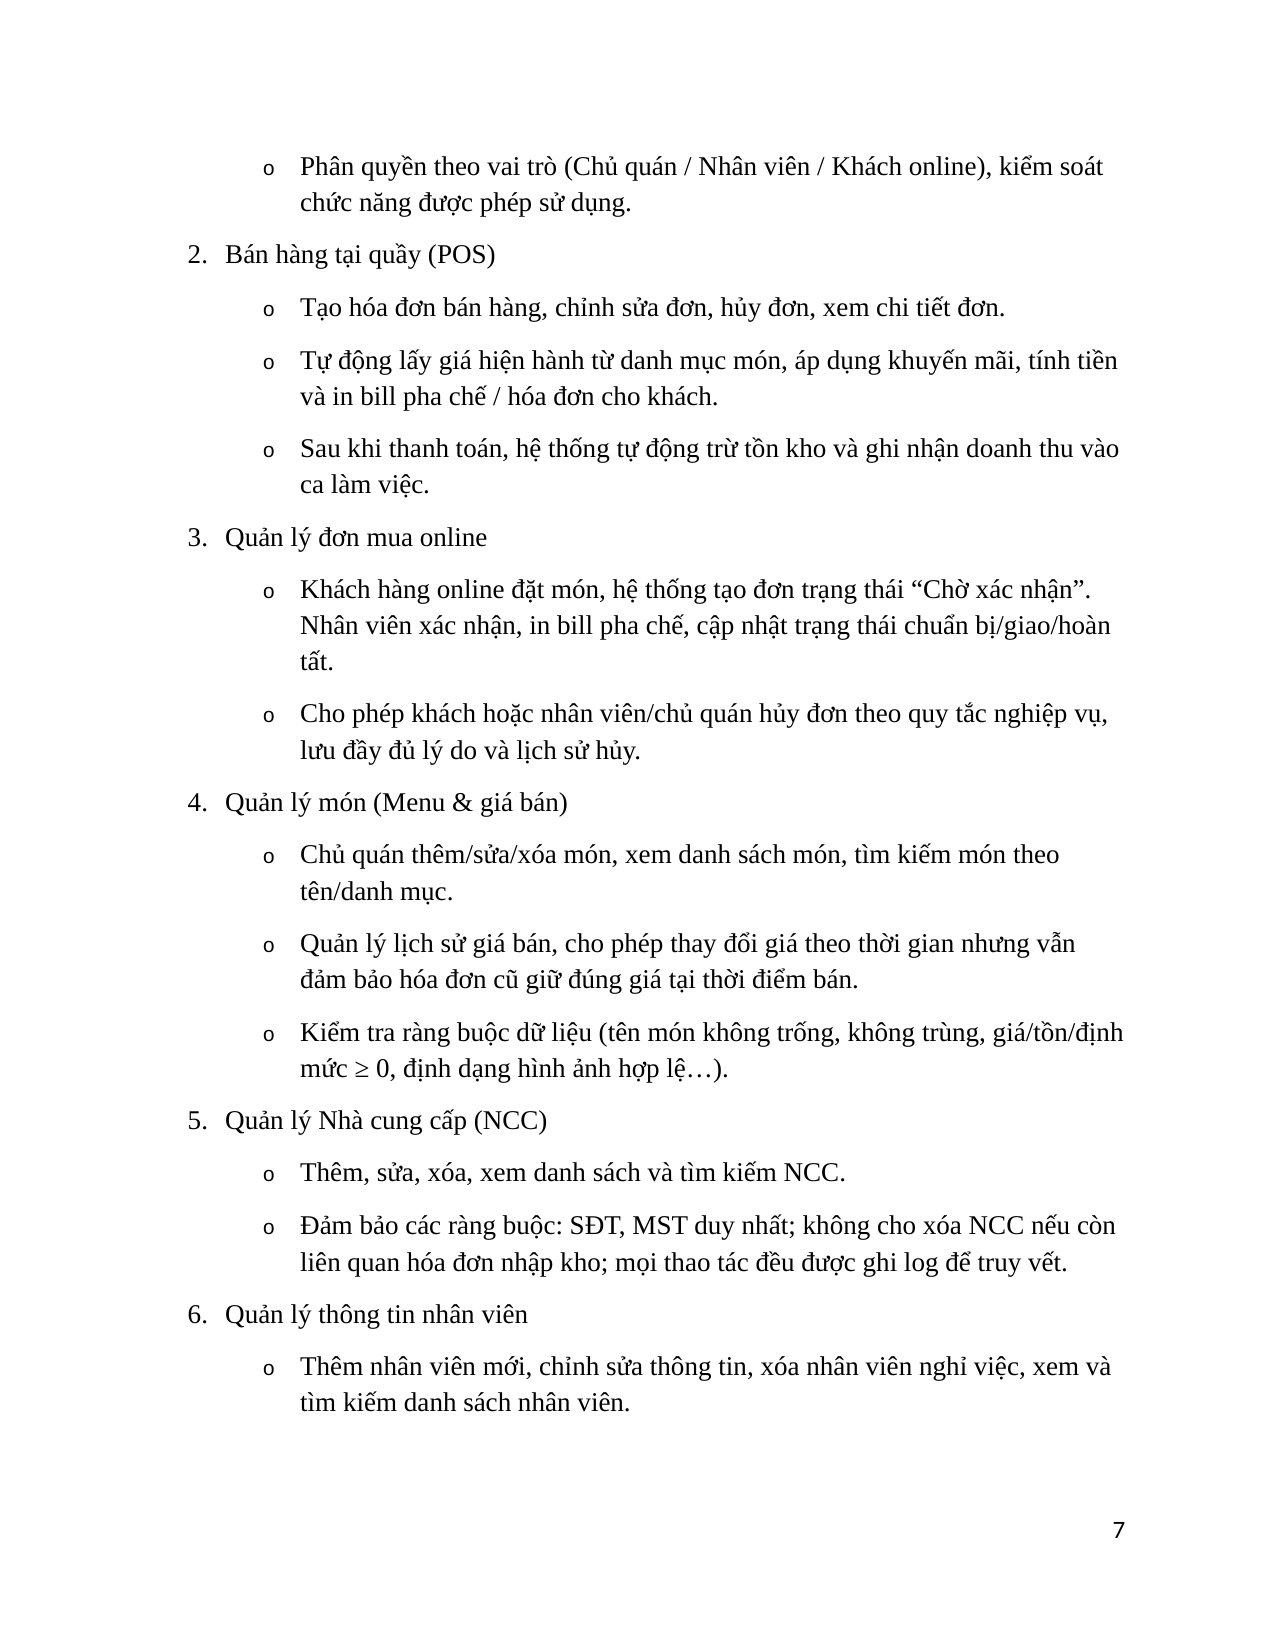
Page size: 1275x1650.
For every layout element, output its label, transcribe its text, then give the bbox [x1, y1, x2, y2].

list Thêm, sửa, xóa, xem danh sách và tìm kiếm NCC. [262, 1157, 1125, 1188]
list Kiểm tra ràng buộc dữ liệu (tên món không trống, không trùng, giá/tồn/định mức ≥ 0, định dạng hình ảnh hợp lệ…). [262, 1016, 1125, 1083]
list Khách hàng online đặt món, hệ thống tạo đơn trạng thái “Chờ xác nhận”. Nhân viên xác nhận, in bill pha chế, cập nhật trạng thái chuẩn bị/giao/hoàn tất. [262, 573, 1125, 676]
list Quản lý Nhà cung cấp (NCC) [187, 1104, 1125, 1135]
list Đảm bảo các ràng buộc: SĐT, MST duy nhất; không cho xóa NCC nếu còn liên quan hóa đơn nhập kho; mọi thao tác đều được ghi log để truy vết. [262, 1209, 1125, 1277]
list Quản lý lịch sử giá bán, cho phép thay đổi giá theo thời gian nhưng vẫn đảm bảo hóa đơn cũ giữ đúng giá tại thời điểm bán. [262, 927, 1125, 994]
list Tạo hóa đơn bán hàng, chỉnh sửa đơn, hủy đơn, xem chi tiết đơn. [262, 291, 1125, 322]
list Quản lý món (Menu & giá bán) [187, 786, 1125, 817]
list Tự động lấy giá hiện hành từ danh mục món, áp dụng khuyến mãi, tính tiền và in bill pha chế / hóa đơn cho khách. [262, 344, 1125, 411]
list Quản lý đơn mua online [187, 521, 1125, 552]
list Thêm nhân viên mới, chỉnh sửa thông tin, xóa nhân viên nghỉ việc, xem và tìm kiếm danh sách nhân viên. [262, 1350, 1125, 1418]
list Quản lý thông tin nhân viên [187, 1298, 1125, 1329]
list Phân quyền theo vai trò (Chủ quán / Nhân viên / Khách online), kiểm soát chức năng được phép sử dụng. [262, 150, 1125, 217]
list Bán hàng tại quầy (POS) [187, 238, 1125, 270]
list Cho phép khách hoặc nhân viên/chủ quán hủy đơn theo quy tắc nghiệp vụ, lưu đầy đủ lý do và lịch sử hủy. [262, 698, 1125, 765]
list Chủ quán thêm/sửa/xóa món, xem danh sách món, tìm kiếm món theo tên/danh mục. [262, 838, 1125, 906]
list Sau khi thanh toán, hệ thống tự động trừ tồn kho và ghi nhận doanh thu vào ca làm việc. [262, 432, 1125, 500]
